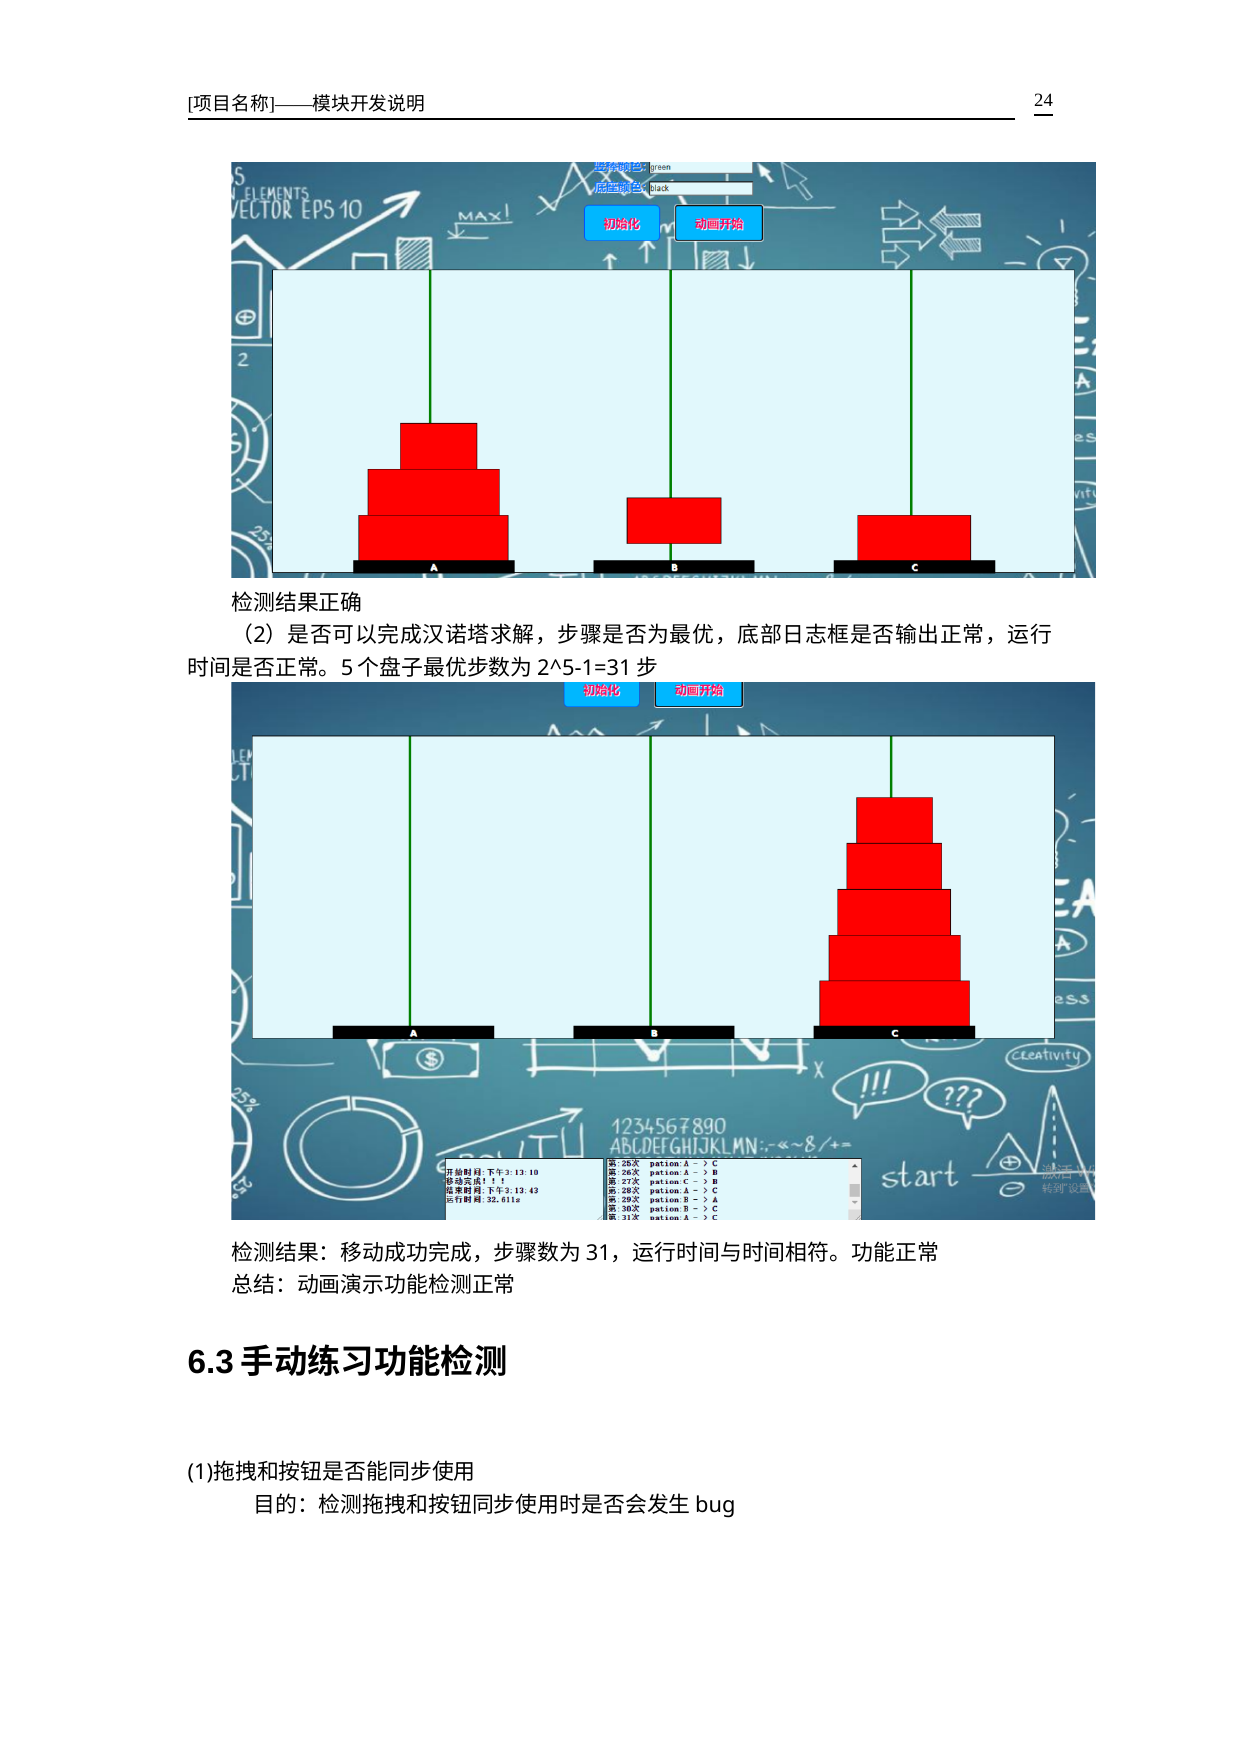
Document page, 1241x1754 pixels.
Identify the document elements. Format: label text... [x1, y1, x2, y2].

picture [231, 682, 1096, 1220]
picture [676, 685, 723, 696]
list 检测结果正确 [231, 584, 1053, 617]
picture [231, 162, 1096, 578]
list 目的：检测拖拽和按钮同步使用时是否会发生bug [231, 1486, 1053, 1519]
picture [584, 685, 619, 696]
list 是否可以完成汉诺塔求解，步骤是否为最优，底部日志框是否输出正常，运行时间是否正常。5个盘子最优步数为2^5-1=31步 [187, 617, 1053, 682]
list (1)拖拽和按钮是否能同步使用 [187, 1454, 1053, 1486]
subtitle 6.3手动练习功能检测 [187, 1327, 1053, 1392]
list 总结：动画演示功能检测正常 [231, 1267, 1053, 1299]
list 检测结果：移动成功完成，步骤数为31，运行时间与时间相符。功能正常 [231, 1234, 1053, 1267]
